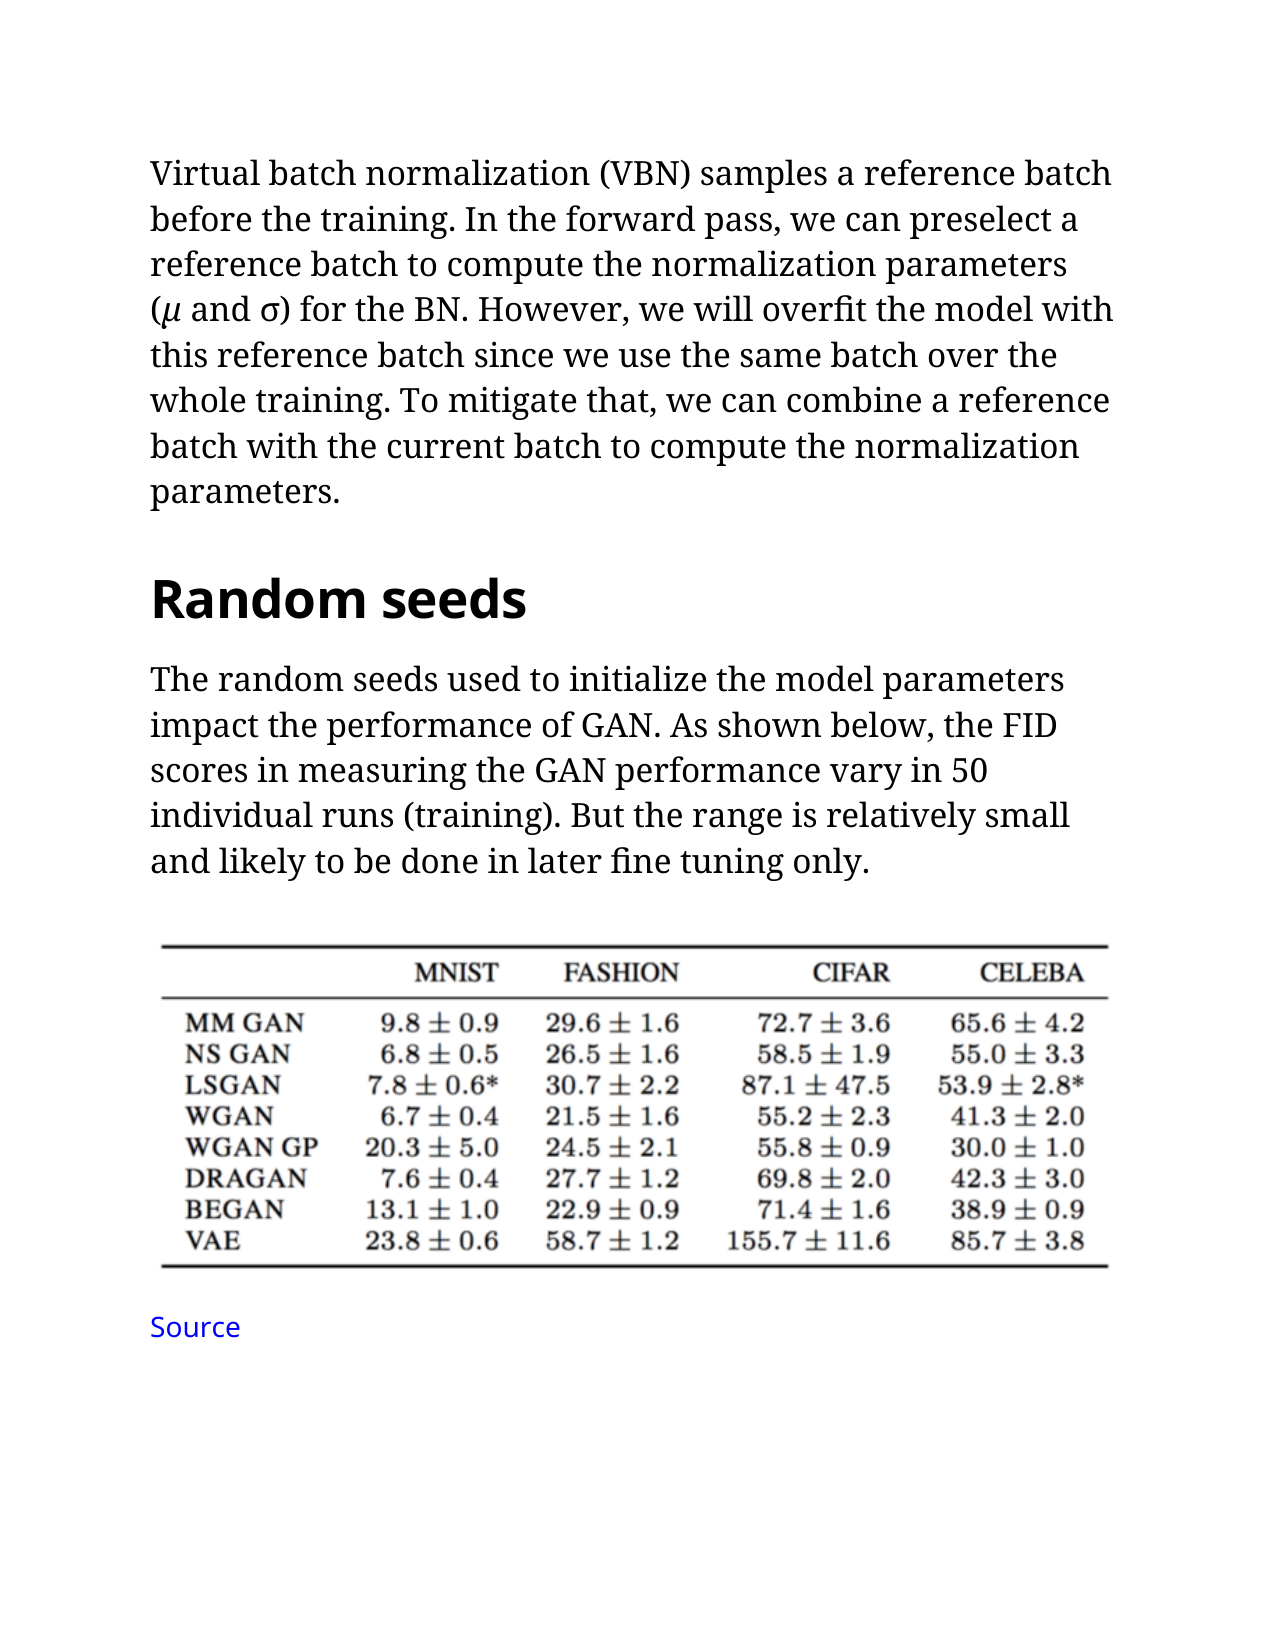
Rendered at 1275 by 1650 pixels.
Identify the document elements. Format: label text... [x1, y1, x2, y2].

text Random seeds [150, 562, 1125, 634]
text Virtual batch normalization (VBN) samples a reference batch before the training. In the forward pass, we can preselect a reference batch to compute the normalization parameters (μ and σ) for the BN. However, we will overfit the model with this reference batch since we use the same batch over the whole training. To mitigate that, we can combine a reference batch with the current batch to compute the normalization parameters. [150, 150, 1125, 513]
picture [150, 921, 1125, 1298]
text The random seeds used to initialize the model parameters impact the performance of GAN. As shown below, the FID scores in measuring the GAN performance vary in 50 individual runs (training). But the range is relatively small and likely to be done in later fine tuning only. [150, 656, 1125, 883]
text Source [150, 1308, 1125, 1346]
